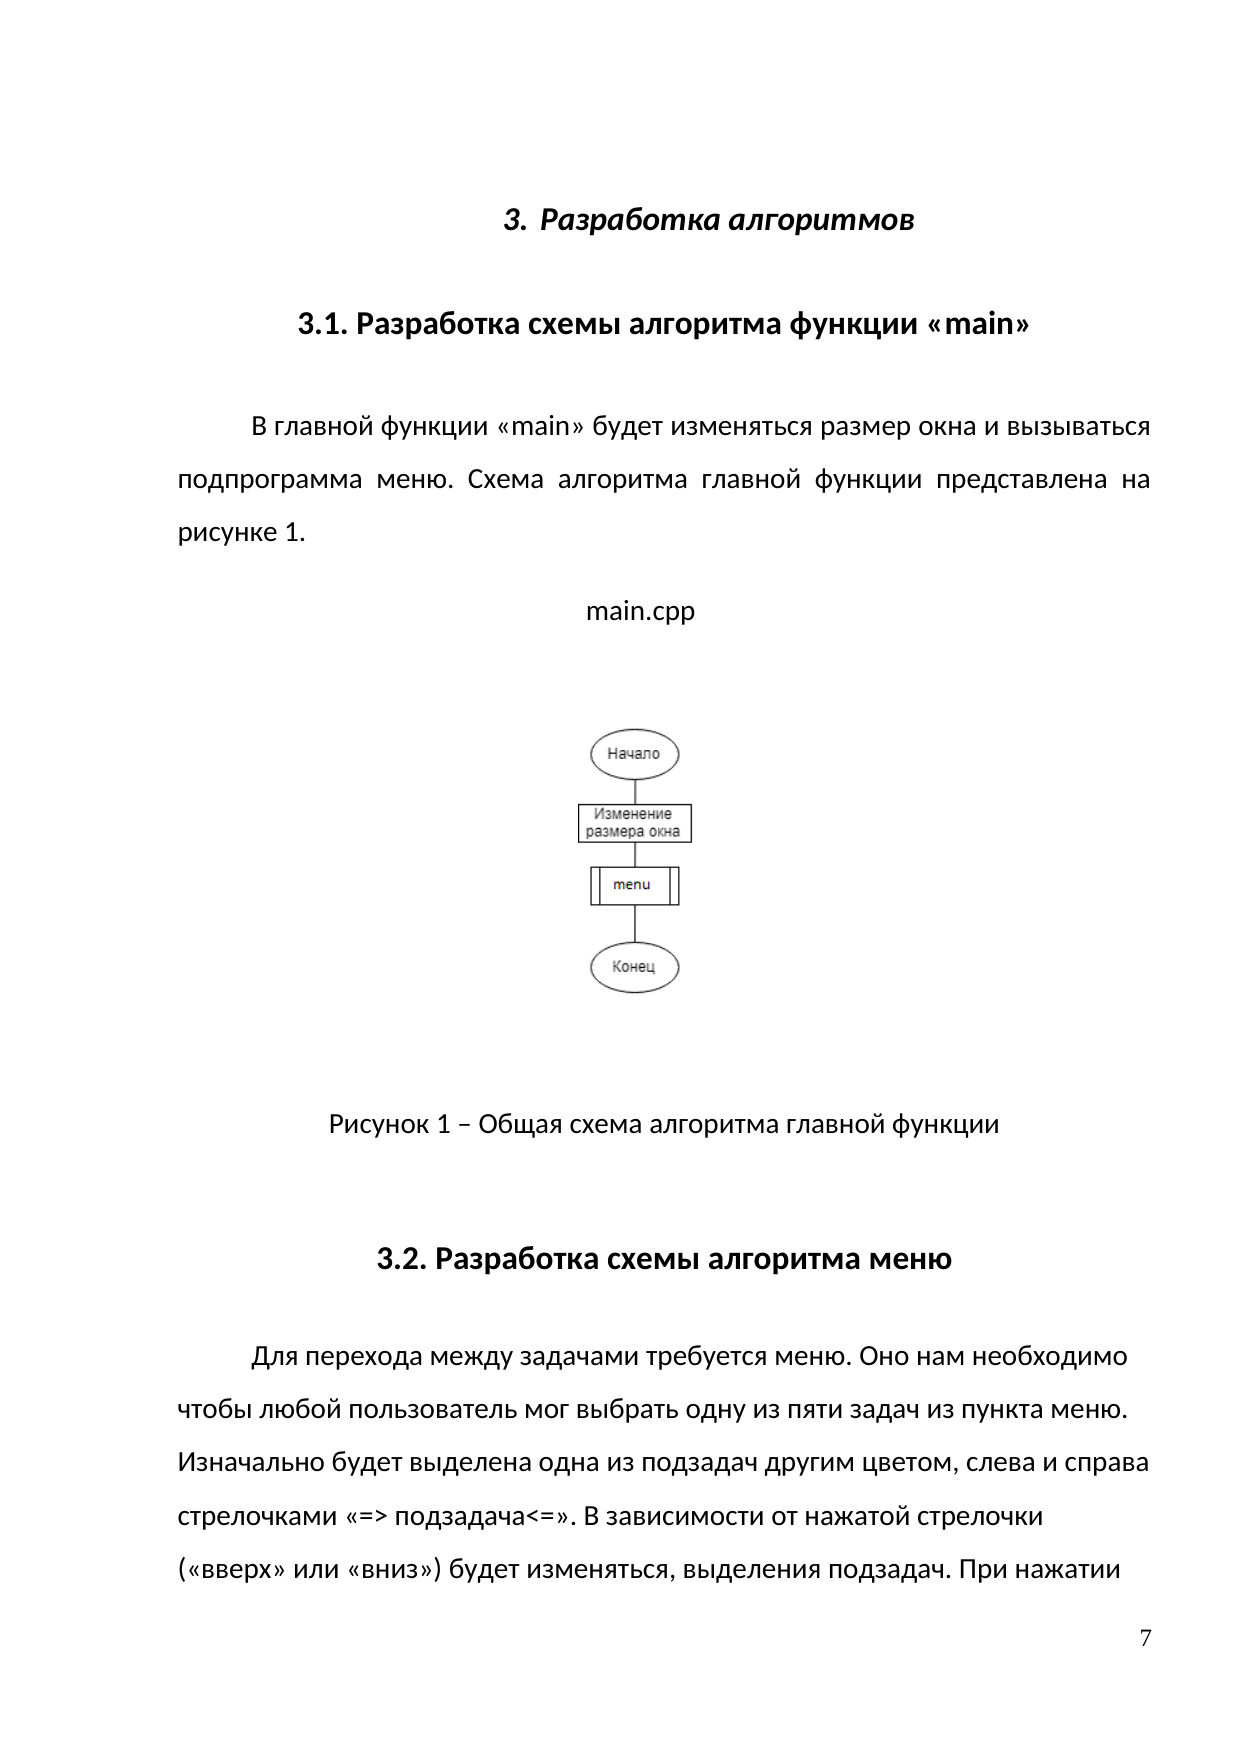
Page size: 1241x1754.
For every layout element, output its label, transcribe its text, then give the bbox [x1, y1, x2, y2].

subtitle 3.2. Разработка схемы алгоритма меню [177, 1237, 1152, 1277]
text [177, 1337, 1152, 1586]
picture [578, 645, 751, 1091]
subtitle 3.1. Разработка схемы алгоритма функции «main» [177, 302, 1152, 343]
text В главной функции «main» будет изменяться размер окна и вызываться подпрограмма меню. Схема алгоритма главной функции представлена на рисунке 1. [177, 407, 1152, 549]
text Рисунок 1 – Общая схема алгоритма главной функции [177, 1105, 1152, 1140]
text main.cpp [177, 592, 1152, 627]
subtitle Разработка алгоритмов [266, 198, 1152, 239]
